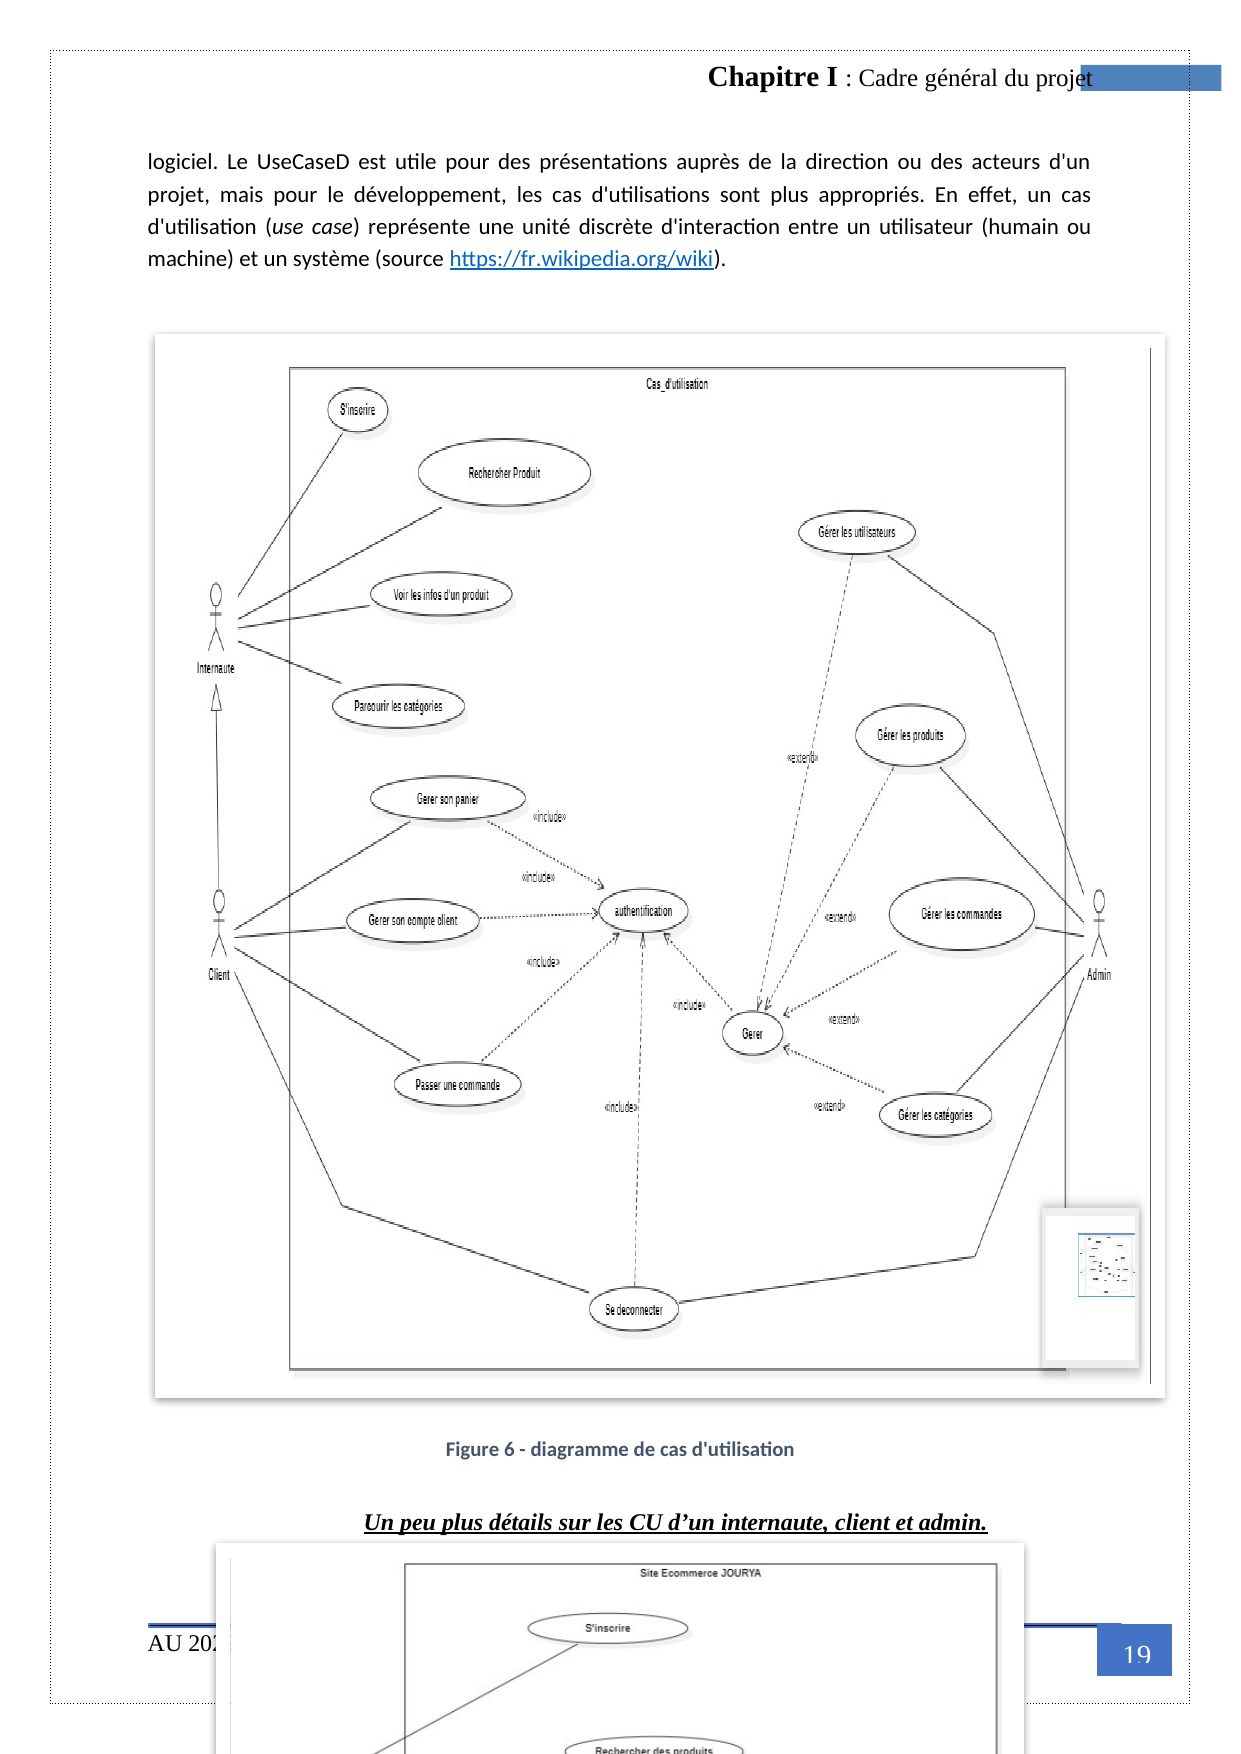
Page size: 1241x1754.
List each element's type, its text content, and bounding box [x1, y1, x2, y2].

text Un peu plus détails sur les CU d’un internaute, client et admin. [259, 1508, 1093, 1536]
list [147, 147, 1093, 272]
picture [230, 1558, 1010, 1754]
picture [169, 348, 1151, 1384]
